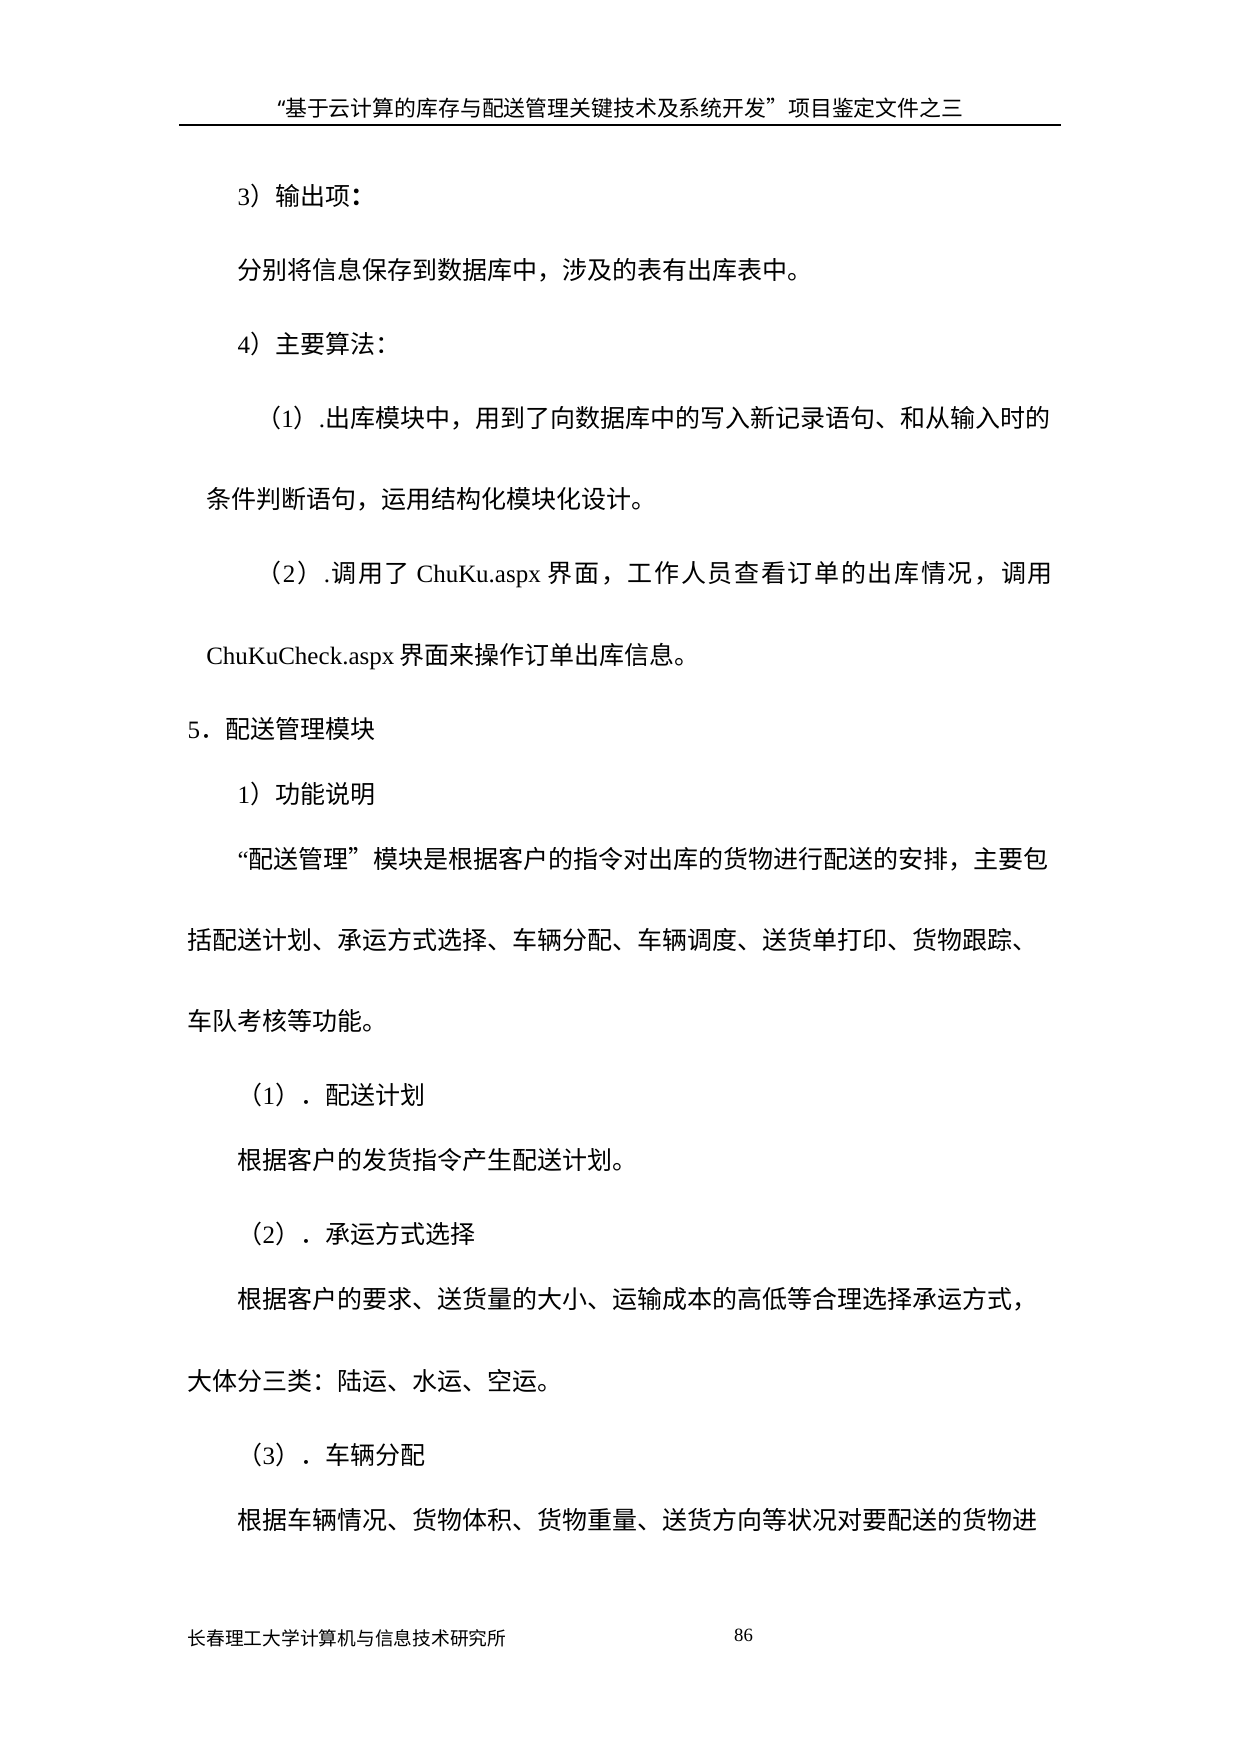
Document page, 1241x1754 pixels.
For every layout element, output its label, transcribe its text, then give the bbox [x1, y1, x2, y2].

text 4）主要算法： [187, 310, 1053, 375]
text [187, 1486, 1053, 1551]
text 分别将信息保存到数据库中，涉及的表有出库表中。 [187, 236, 1053, 301]
text （2）．承运方式选择 [187, 1200, 1053, 1265]
text （1）．配送计划 [187, 1061, 1053, 1126]
text （2）.调用了ChuKu.aspx界面，工作人员查看订单的出库情况，调用ChuKuCheck.aspx界面来操作订单出库信息。 [206, 539, 1053, 686]
text （1）.出库模块中，用到了向数据库中的写入新记录语句、和从输入时的条件判断语句，运用结构化模块化设计。 [206, 384, 1053, 530]
text “配送管理”模块是根据客户的指令对出库的货物进行配送的安排，主要包括配送计划、承运方式选择、车辆分配、车辆调度、送货单打印、货物跟踪、车队考核等功能。 [187, 825, 1053, 1052]
text 3）输出项： [187, 162, 1053, 227]
text 根据客户的要求、送货量的大小、运输成本的高低等合理选择承运方式，大体分三类：陆运、水运、空运。 [187, 1265, 1053, 1412]
text 5．配送管理模块 [187, 695, 1053, 760]
text 1）功能说明 [187, 760, 1053, 825]
text 根据客户的发货指令产生配送计划。 [187, 1126, 1053, 1191]
text （3）．车辆分配 [187, 1421, 1053, 1486]
